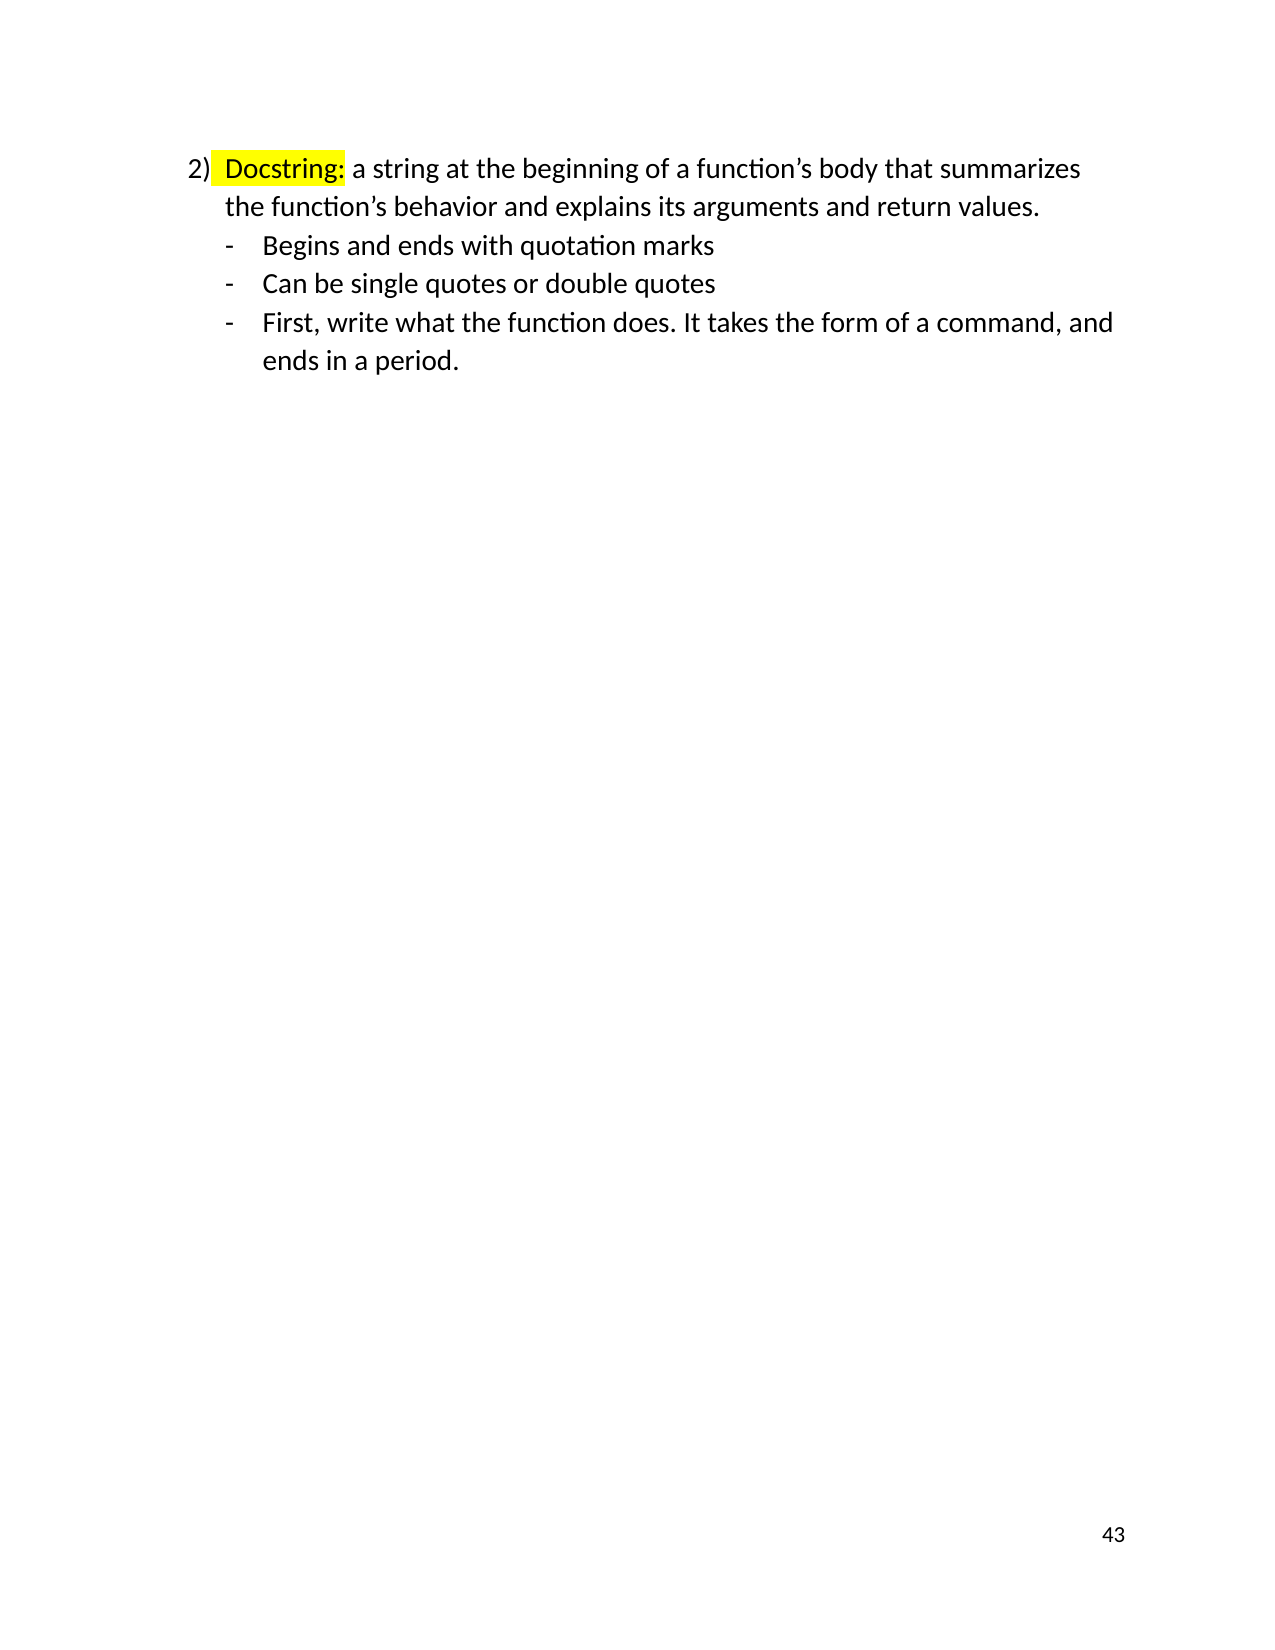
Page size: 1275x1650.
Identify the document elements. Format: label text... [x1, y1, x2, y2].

list Can be single quotes or double quotes [225, 265, 1125, 301]
list Begins and ends with quotation marks [225, 227, 1125, 262]
list Docstring: a string at the beginning of a function’s body that summarizes the function’s behavior and explains its arguments and return values. [187, 150, 1125, 224]
list First, write what the function does. It takes the form of a command, and ends in a period. [225, 304, 1125, 378]
